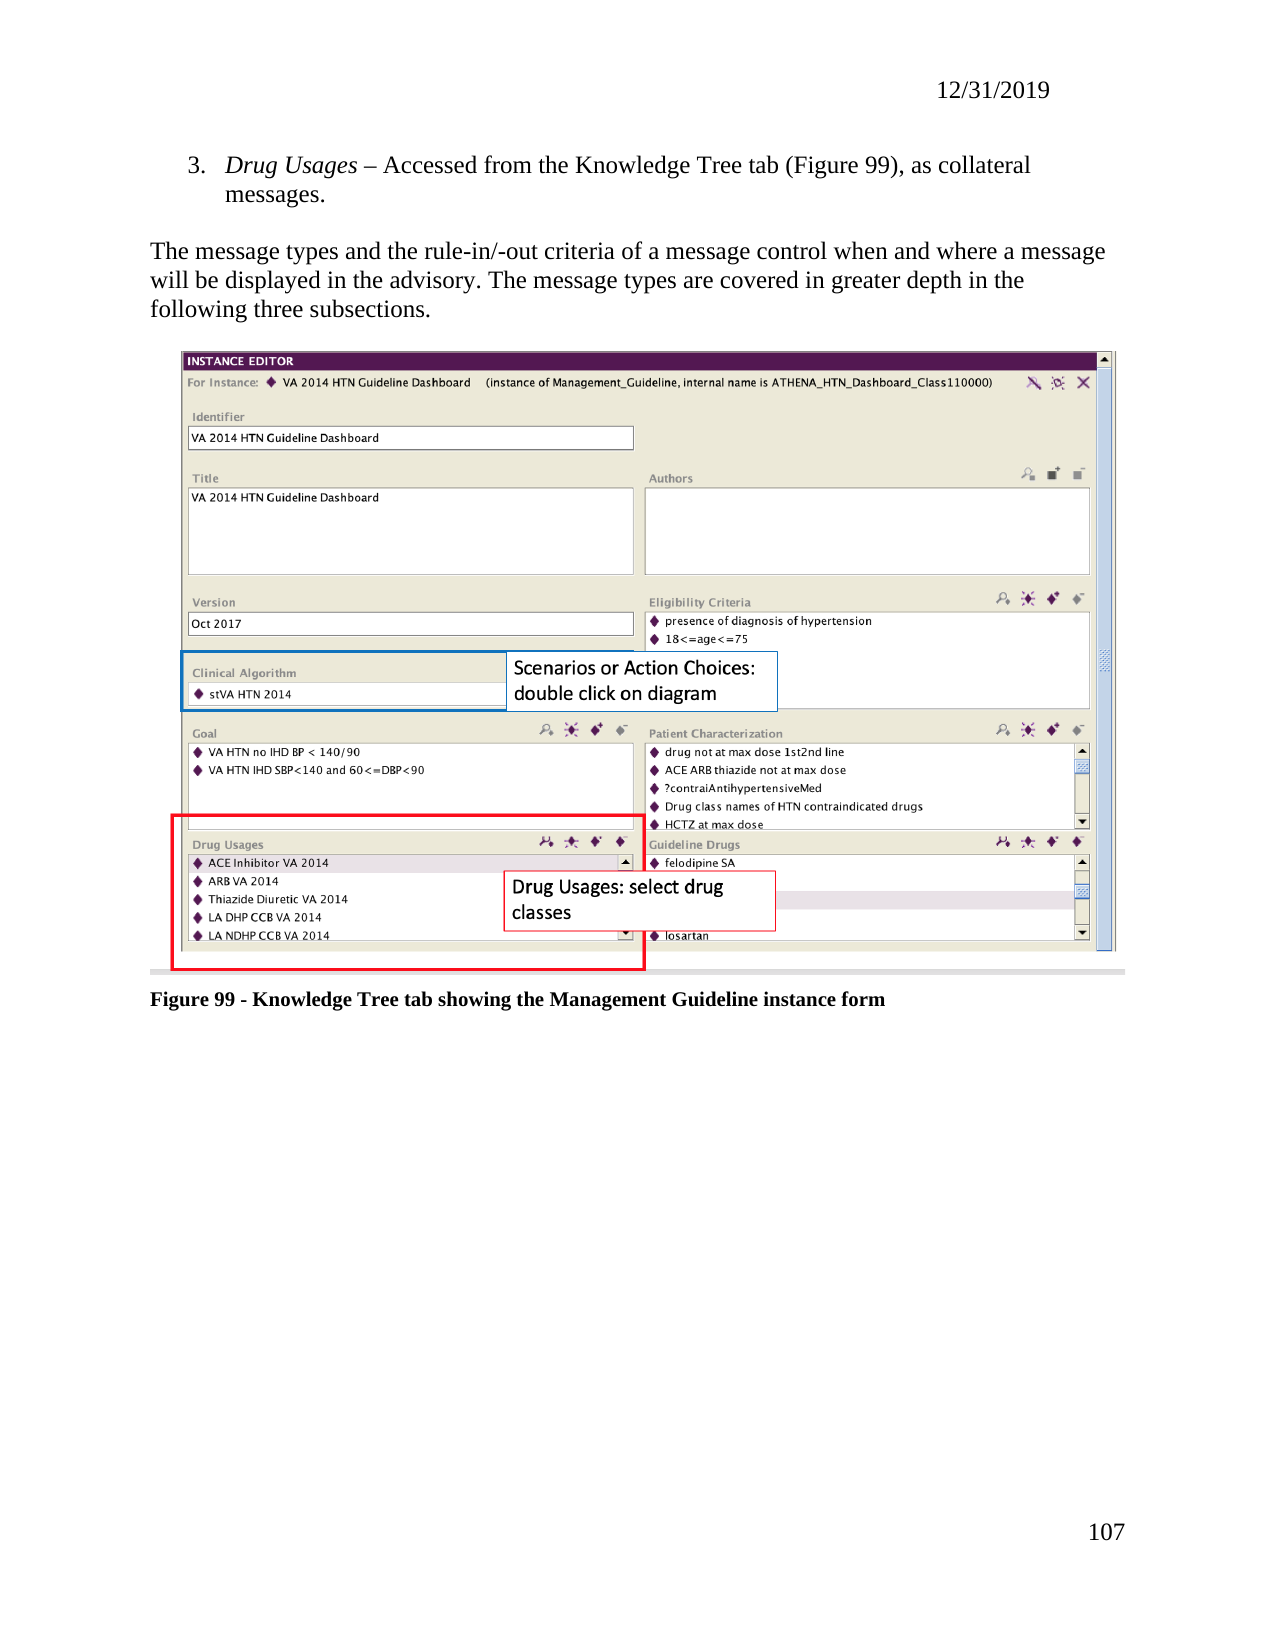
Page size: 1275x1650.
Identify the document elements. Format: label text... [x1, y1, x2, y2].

list Drug Usages – Accessed from the Knowledge Tree tab (Figure 99), as collateral messages. [187, 150, 1125, 207]
text The message types and the rule-in/-out criteria of a message control when and where a message will be displayed in the advisory. The message types are covered in greater depth in the following three subsections. [150, 236, 1125, 322]
picture [150, 351, 1125, 975]
text Figure 99 - Knowledge Tree tab showing the Management Guideline instance form [150, 987, 1125, 1011]
